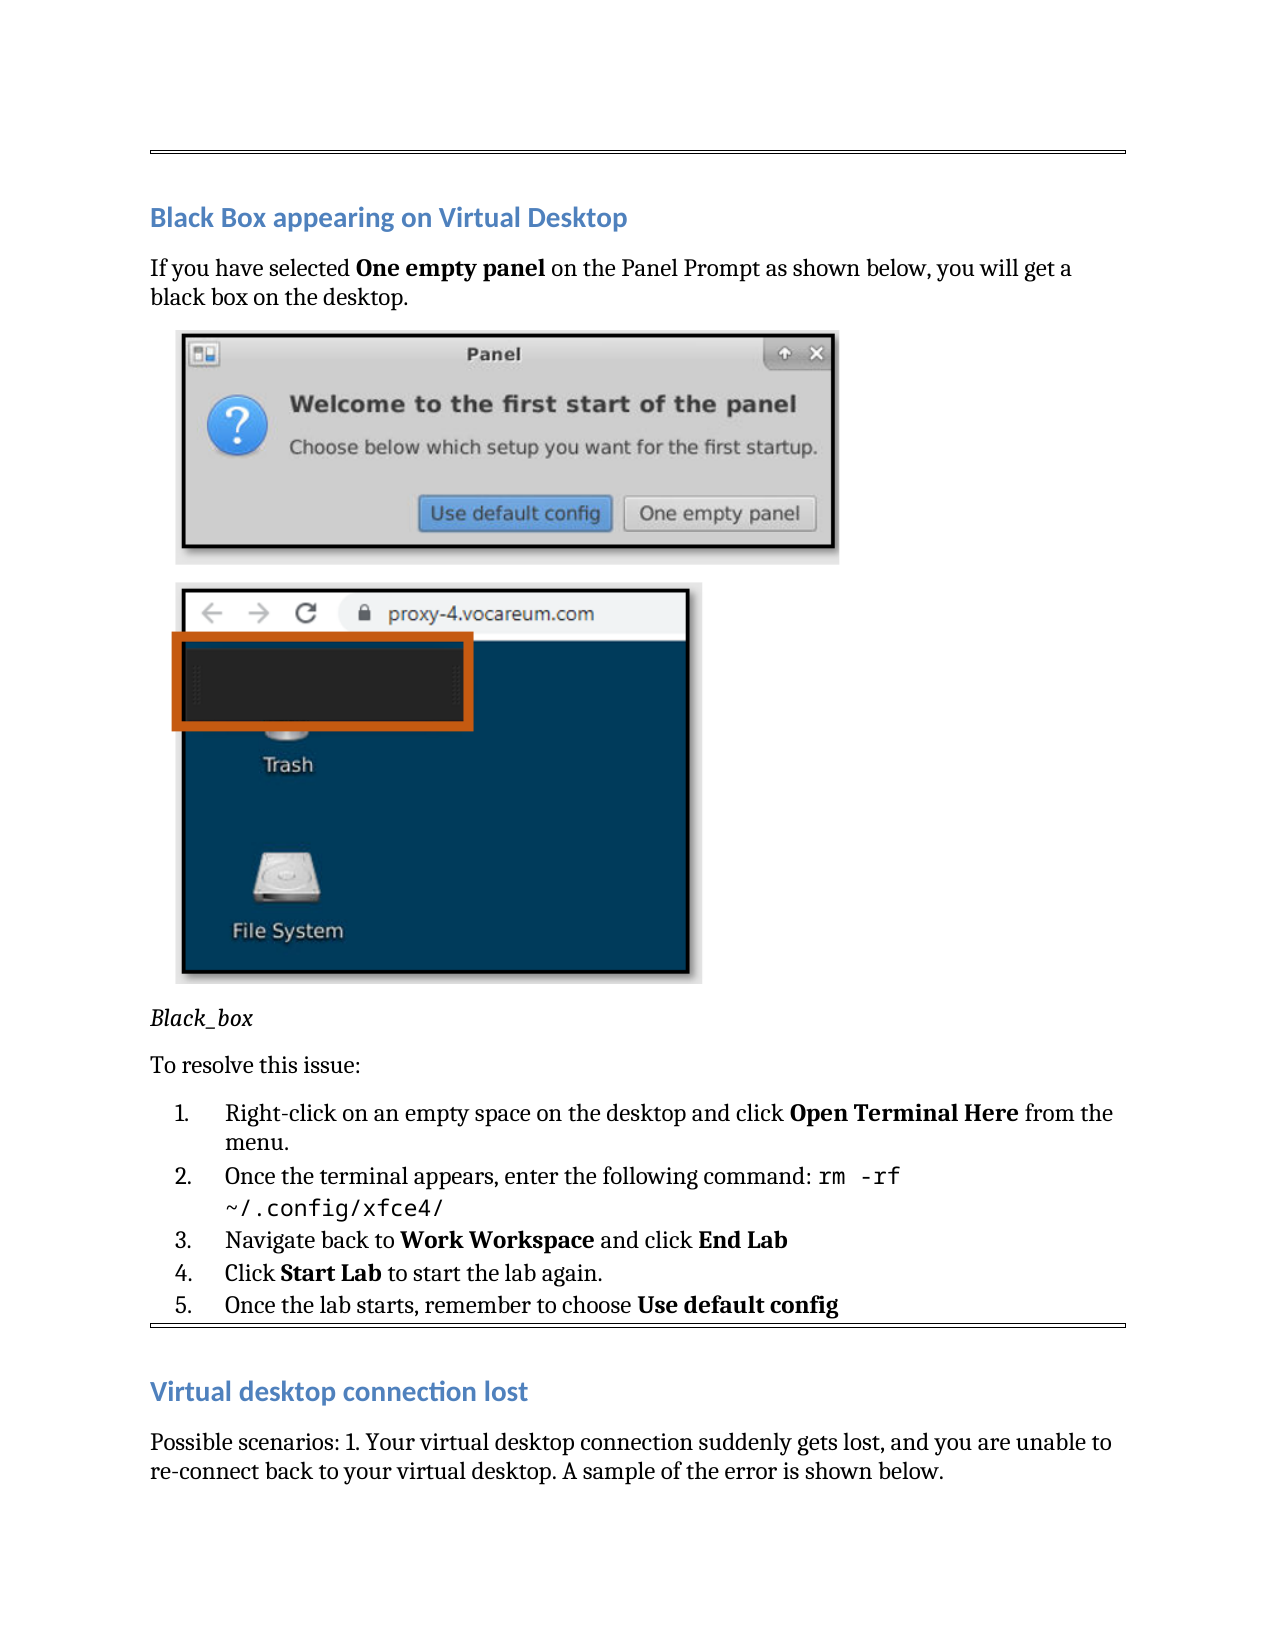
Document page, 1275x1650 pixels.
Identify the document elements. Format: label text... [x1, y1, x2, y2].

text If you have selected One empty panel on the Panel Prompt as shown below, you will get a black box on the desktop. [150, 254, 1125, 311]
list Once the lab starts, remember to choose Use default config [175, 1291, 1125, 1320]
list Once the terminal appears, enter the following command: rm -rf ~/.config/xfce4/ [175, 1160, 1125, 1223]
text Possible scenarios: 1. Your virtual desktop connection suddenly gets lost, and you are unable to re-connect back to your virtual desktop. A sample of the error is shown below. [150, 1428, 1125, 1485]
text Black_box [150, 1004, 1125, 1033]
text To resolve this issue: [150, 1051, 1125, 1080]
subtitle Virtual desktop connection lost [150, 1373, 1125, 1409]
list Navigate back to Work Workspace and click End Lab [175, 1226, 1125, 1255]
list Right-click on an empty space on the desktop and click Open Terminal Here from the menu. [175, 1099, 1125, 1156]
picture [168, 330, 840, 984]
subtitle Black Box appearing on Virtual Desktop [150, 199, 1125, 235]
list Click Start Lab to start the lab again. [175, 1259, 1125, 1288]
